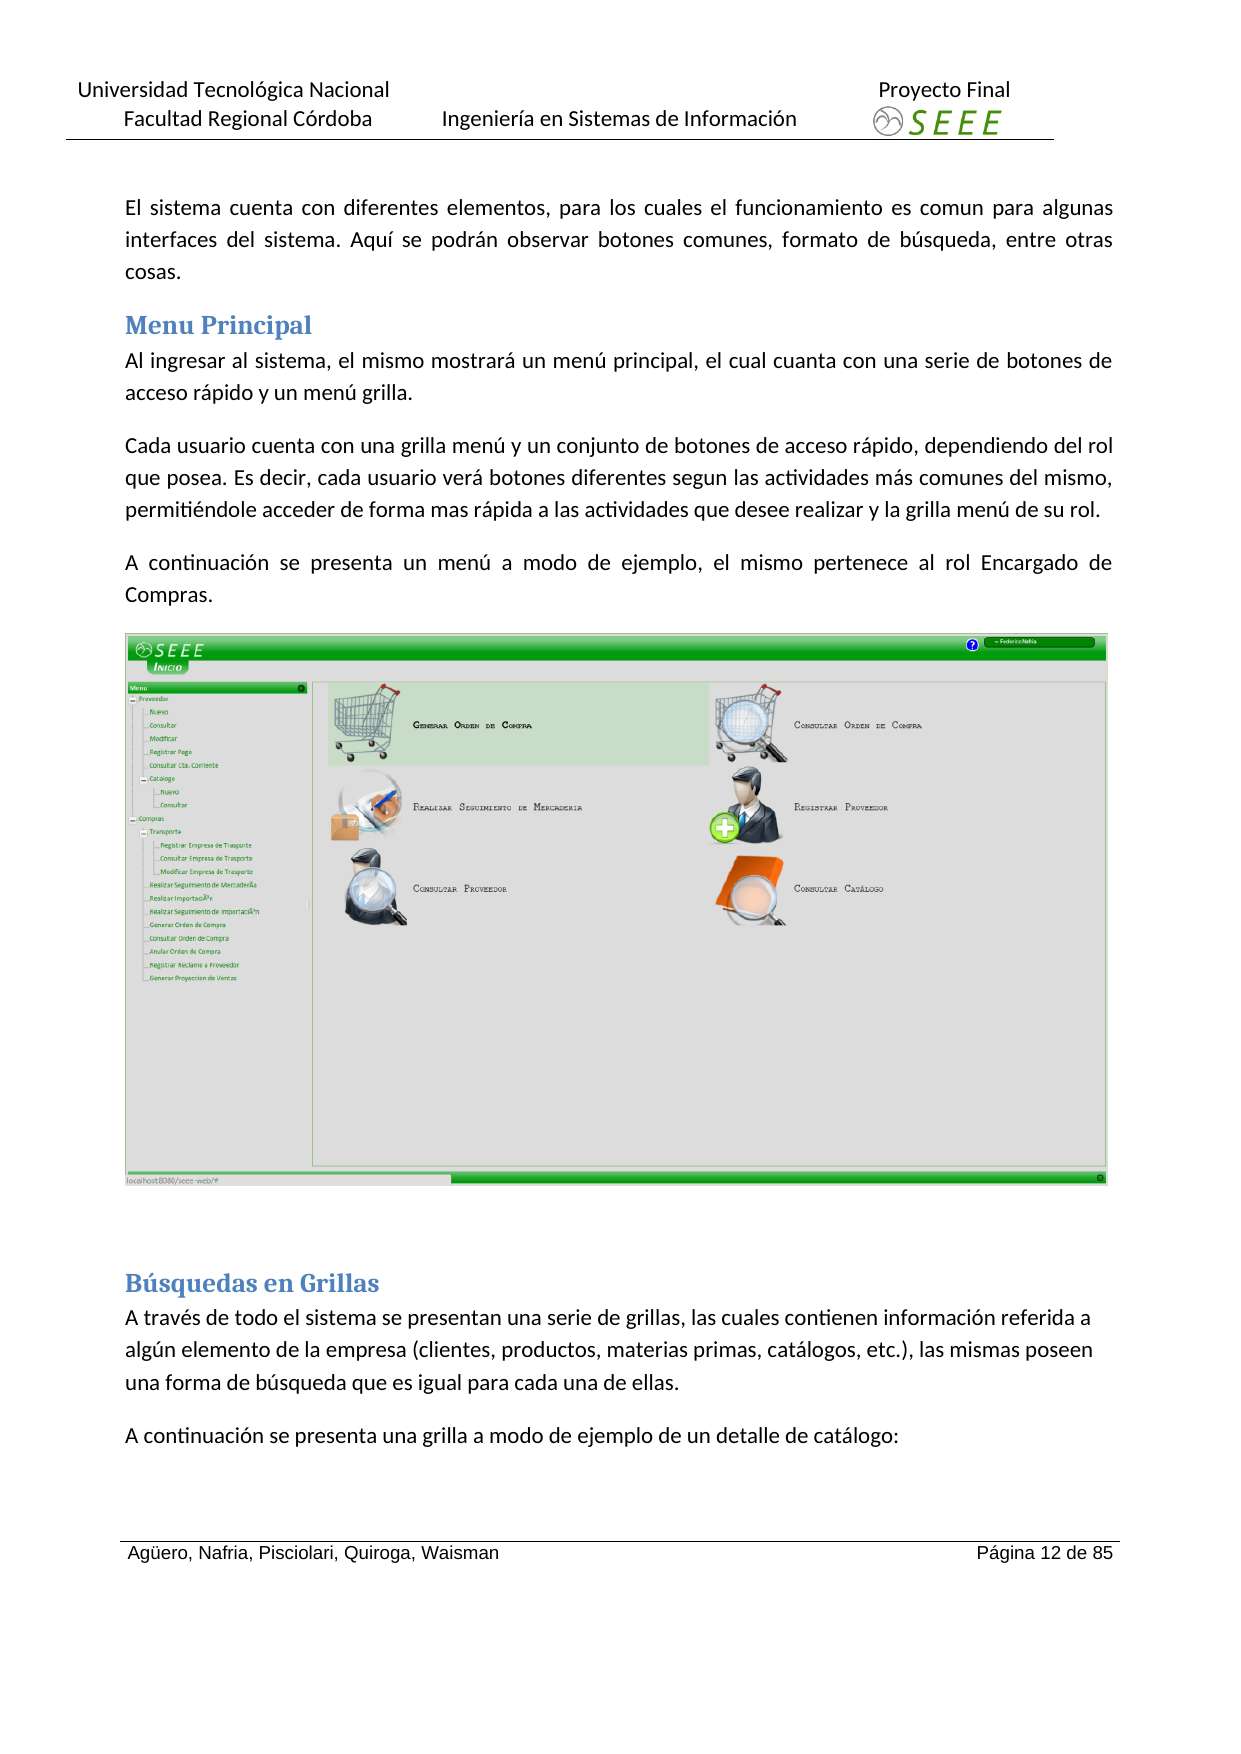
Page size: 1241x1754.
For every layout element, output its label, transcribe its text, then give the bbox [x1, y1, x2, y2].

picture [873, 103, 1004, 139]
text A través de todo el sistema se presentan una serie de grillas, las cuales contienen información referida a algún elemento de la empresa (clientes, productos, materias primas, catálogos, etc.), las mismas poseen una forma de búsqueda que es igual para cada una de ellas. [125, 1303, 1115, 1396]
text El sistema cuenta con diferentes elementos, para los cuales el funcionamiento es comun para algunas interfaces del sistema. Aquí se podrán observar botones comunes, formato de búsqueda, entre otras cosas. [125, 193, 1115, 285]
text A continuación se presenta una grilla a modo de ejemplo de un detalle de catálogo: [125, 1421, 1115, 1449]
subtitle Menu Principal [125, 310, 1115, 341]
text A continuación se presenta un menú a modo de ejemplo, el mismo pertenece al rol Encargado de Compras. [125, 548, 1115, 608]
text Cada usuario cuenta con una grilla menú y un conjunto de botones de acceso rápido, dependiendo del rol que posea. Es decir, cada usuario verá botones diferentes segun las actividades más comunes del mismo, permitiéndole acceder de forma mas rápida a las actividades que desee realizar y la grilla menú de su rol. [125, 431, 1115, 523]
picture [125, 633, 1108, 1186]
text Al ingresar al sistema, el mismo mostrará un menú principal, el cual cuanta con una serie de botones de acceso rápido y un menú grilla. [125, 346, 1115, 406]
subtitle Búsquedas en Grillas [125, 1268, 1115, 1299]
